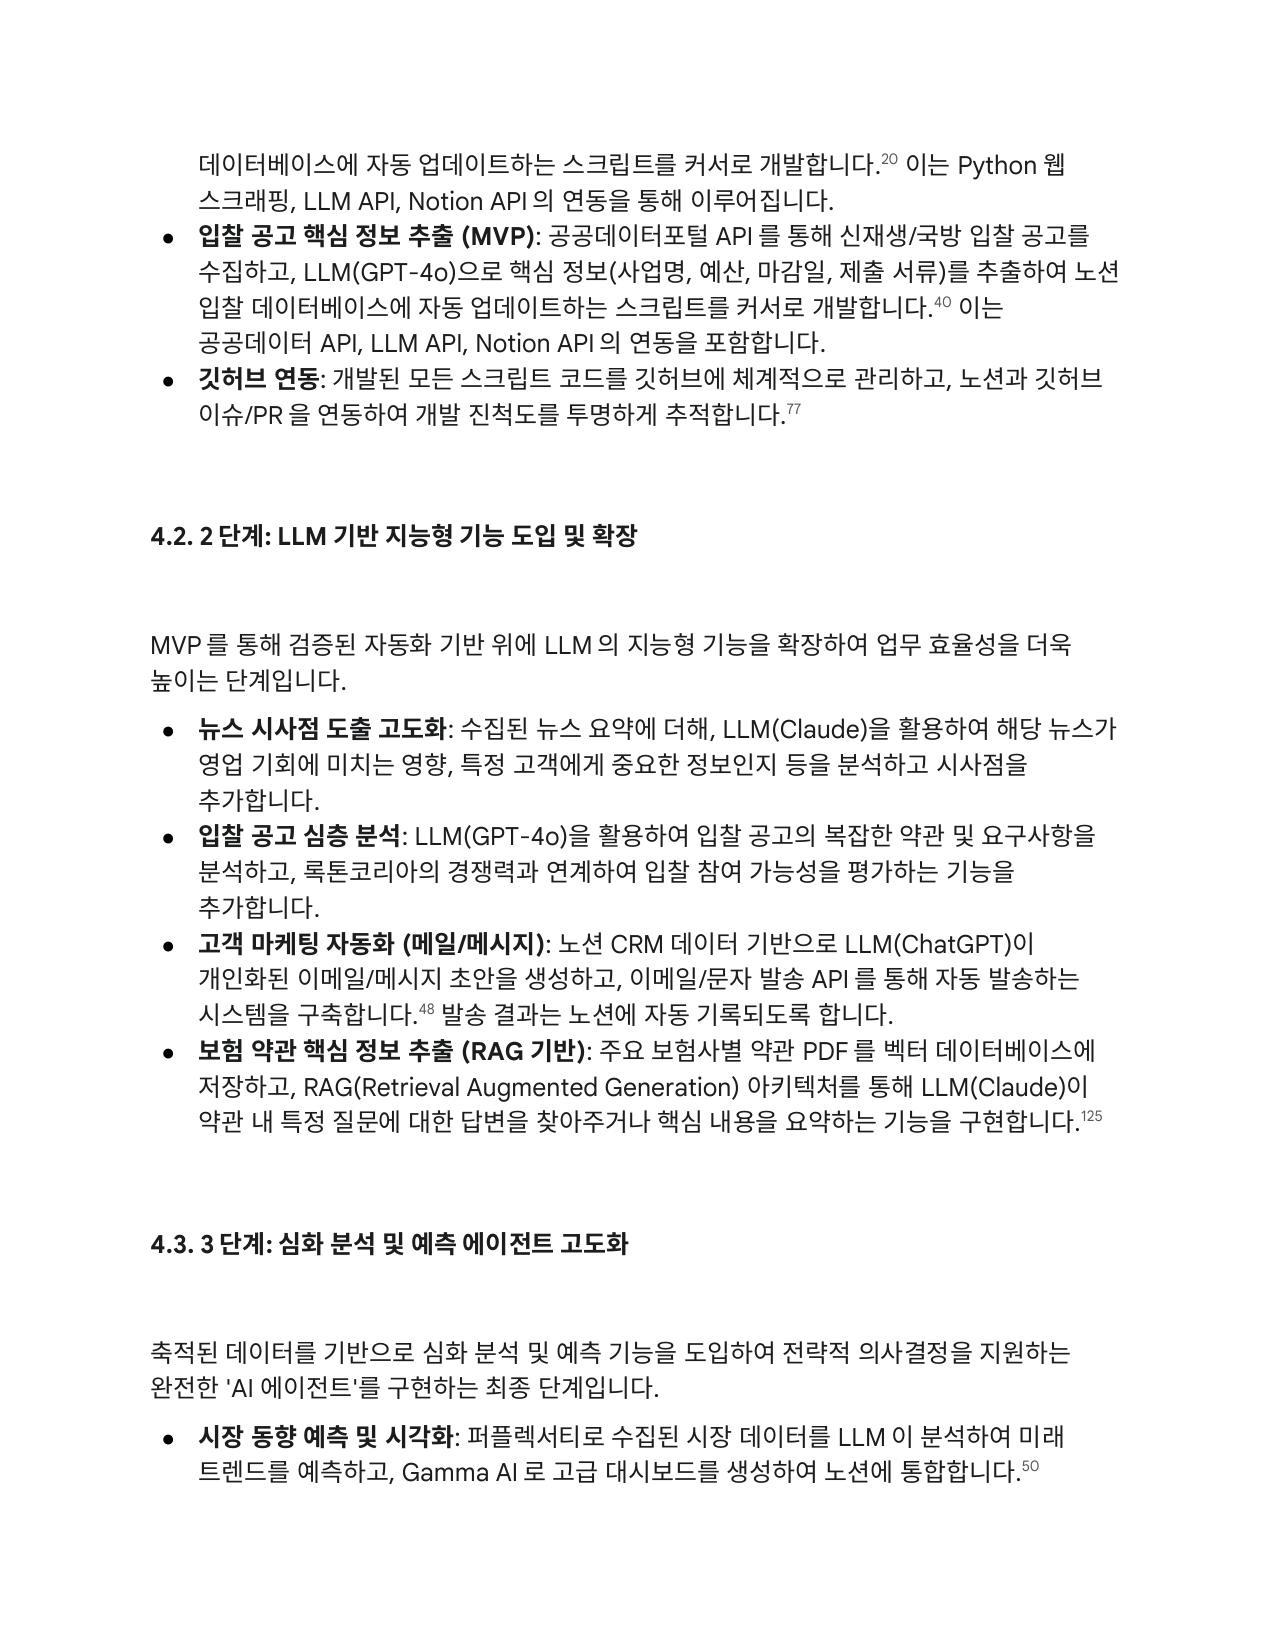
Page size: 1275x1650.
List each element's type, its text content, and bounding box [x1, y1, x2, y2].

list 고객 마케팅 자동화 (메일/메시지): 노션 CRM 데이터 기반으로 LLM(ChatGPT)이 개인화된 이메일/메시지 초안을 생성하고, 이메일/문자 발송 API를 통해 자동 발송하는 시스템을 구축합니다.48 발송 결과는 노션에 자동 기록되도록 합니다. [161, 929, 1125, 1032]
text 축적된 데이터를 기반으로 심화 분석 및 예측 기능을 도입하여 전략적 의사결정을 지원하는 완전한 'AI 에이전트'를 구현하는 최종 단계입니다. [150, 1338, 1125, 1405]
list 보험 약관 핵심 정보 추출 (RAG 기반): 주요 보험사별 약관 PDF를 벡터 데이터베이스에 저장하고, RAG(Retrieval Augmented Generation) 아키텍처를 통해 LLM(Claude)이 약관 내 특정 질문에 대한 답변을 찾아주거나 핵심 내용을 요약하는 기능을 구현합니다.125 [161, 1036, 1125, 1139]
list 뉴스 시사점 도출 고도화: 수집된 뉴스 요약에 더해, LLM(Claude)을 활용하여 해당 뉴스가 영업 기회에 미치는 영향, 특정 고객에게 중요한 정보인지 등을 분석하고 시사점을 추가합니다. [161, 714, 1125, 817]
list 입찰 공고 핵심 정보 추출 (MVP): 공공데이터포털 API를 통해 신재생/국방 입찰 공고를 수집하고, LLM(GPT-4o)으로 핵심 정보(사업명, 예산, 마감일, 제출 서류)를 추출하여 노션 입찰 데이터베이스에 자동 업데이트하는 스크립트를 커서로 개발합니다.40 이는 공공데이터 API, LLM API, Notion API의 연동을 포함합니다. [161, 221, 1125, 360]
text MVP를 통해 검증된 자동화 기반 위에 LLM의 지능형 기능을 확장하여 업무 효율성을 더욱 높이는 단계입니다. [150, 631, 1125, 698]
subtitle 4.2. 2단계: LLM 기반 지능형 기능 도입 및 확장 [150, 522, 1125, 553]
subtitle 4.3. 3단계: 심화 분석 및 예측 에이전트 고도화 [150, 1229, 1125, 1260]
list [161, 150, 1125, 217]
list 입찰 공고 심층 분석: LLM(GPT-4o)을 활용하여 입찰 공고의 복잡한 약관 및 요구사항을 분석하고, 록톤코리아의 경쟁력과 연계하여 입찰 참여 가능성을 평가하는 기능을 추가합니다. [161, 822, 1125, 924]
list 깃허브 연동: 개발된 모든 스크립트 코드를 깃허브에 체계적으로 관리하고, 노션과 깃허브 이슈/PR을 연동하여 개발 진척도를 투명하게 추적합니다.77 [161, 364, 1125, 431]
list 시장 동향 예측 및 시각화: 퍼플렉서티로 수집된 시장 데이터를 LLM이 분석하여 미래 트렌드를 예측하고, Gamma AI로 고급 대시보드를 생성하여 노션에 통합합니다.50 [161, 1422, 1125, 1489]
